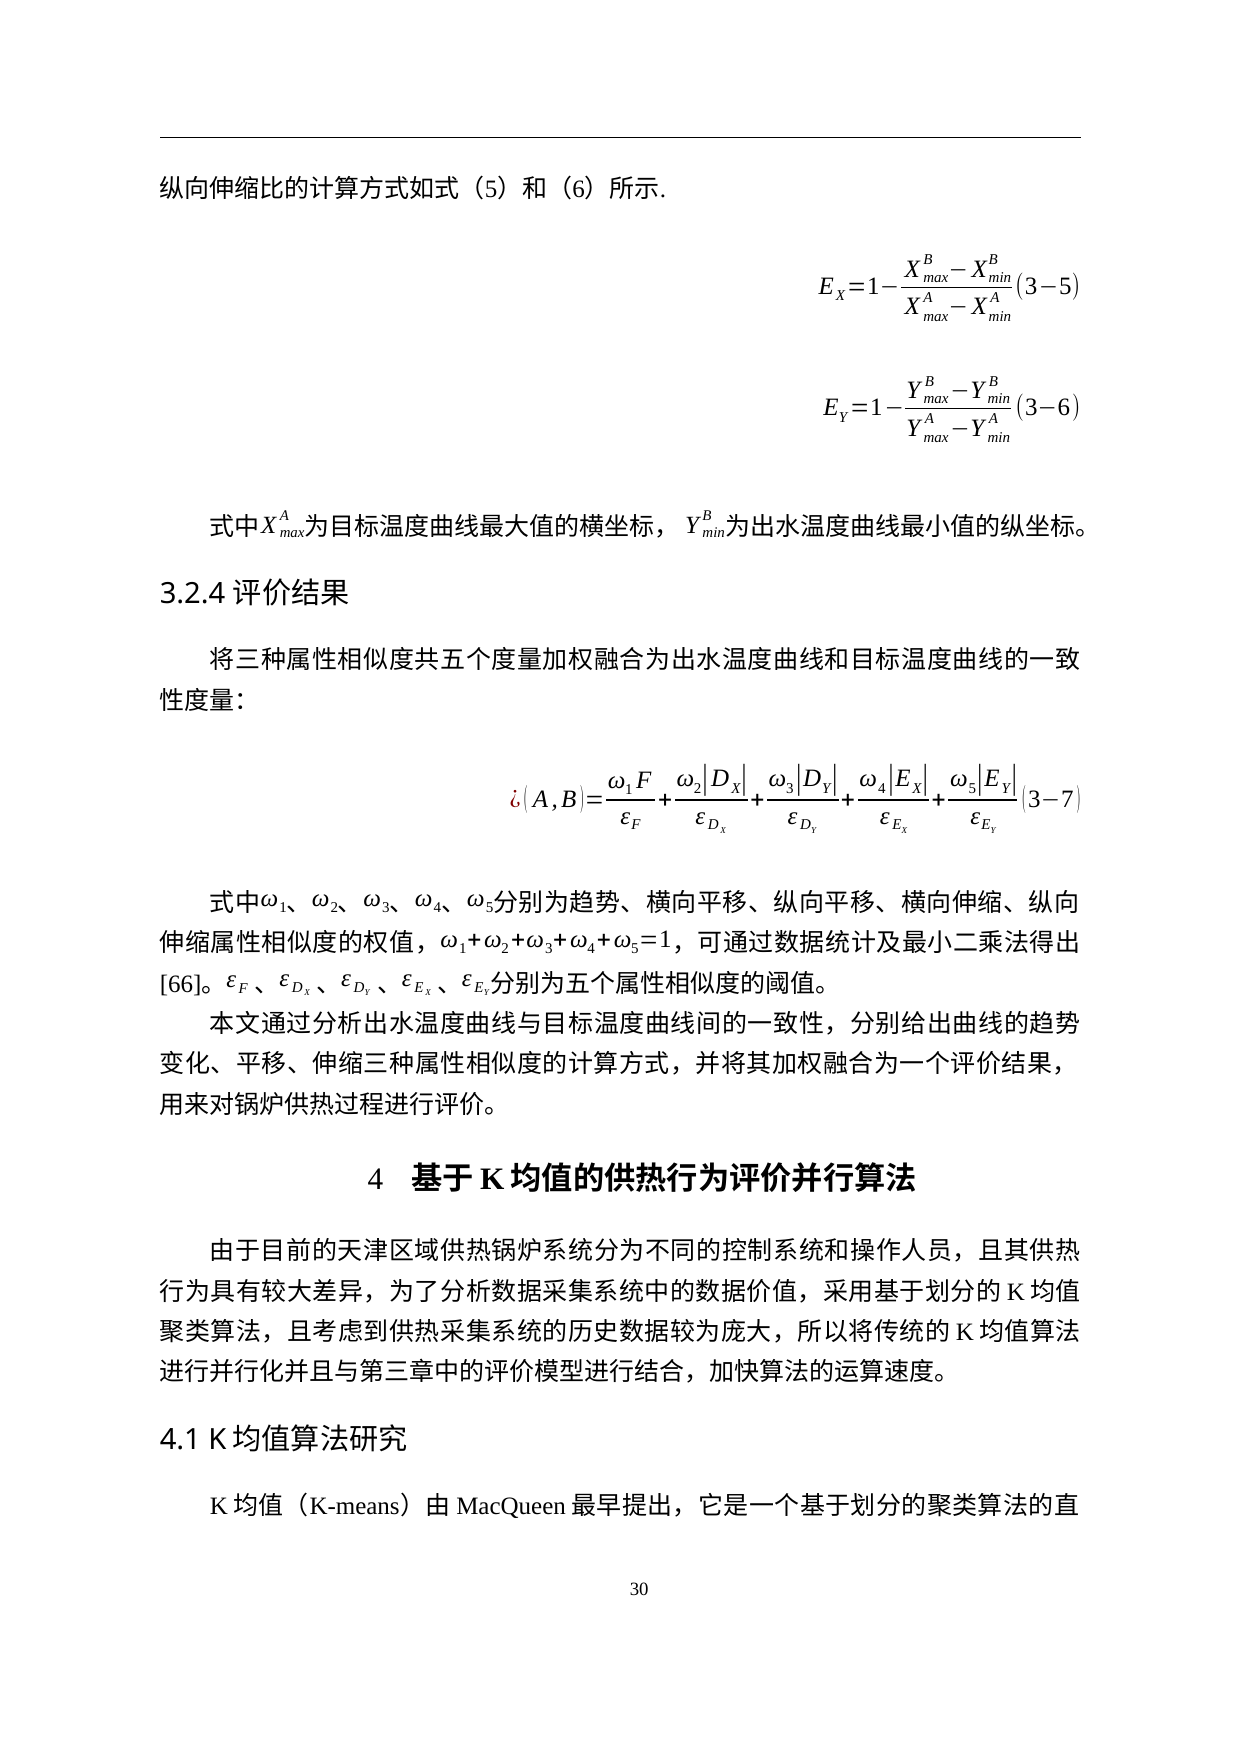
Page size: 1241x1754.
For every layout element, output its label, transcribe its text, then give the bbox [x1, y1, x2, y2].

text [159, 166, 1081, 207]
subtitle 4.1 K均值算法研究 [159, 1396, 1081, 1477]
subtitle 3.2.4 评价结果 [159, 551, 1081, 631]
text 由于目前的天津区域供热锅炉系统分为不同的控制系统和操作人员，且其供热行为具有较大差异，为了分析数据采集系统中的数据价值，采用基于划分的K均值聚类算法，且考虑到供热采集系统的历史数据较为庞大，所以将传统的K均值算法进行并行化并且与第三章中的评价模型进行结合，加快算法的运算速度。 [159, 1228, 1081, 1390]
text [159, 1483, 1081, 1524]
text 将三种属性相似度共五个度量加权融合为出水温度曲线和目标温度曲线的一致性度量： [159, 638, 1081, 718]
text 本文通过分析出水温度曲线与目标温度曲线间的一致性，分别给出曲线的趋势变化、平移、伸缩三种属性相似度的计算方式，并将其加权融合为一个评价结果，用来对锅炉供热过程进行评价。 [159, 1001, 1081, 1123]
subtitle 基于K均值的供热行为评价并行算法 [203, 1135, 1081, 1216]
text 式中为目标温度曲线最大值的横坐标， 为出水温度曲线最小值的纵坐标。 [159, 504, 1081, 544]
